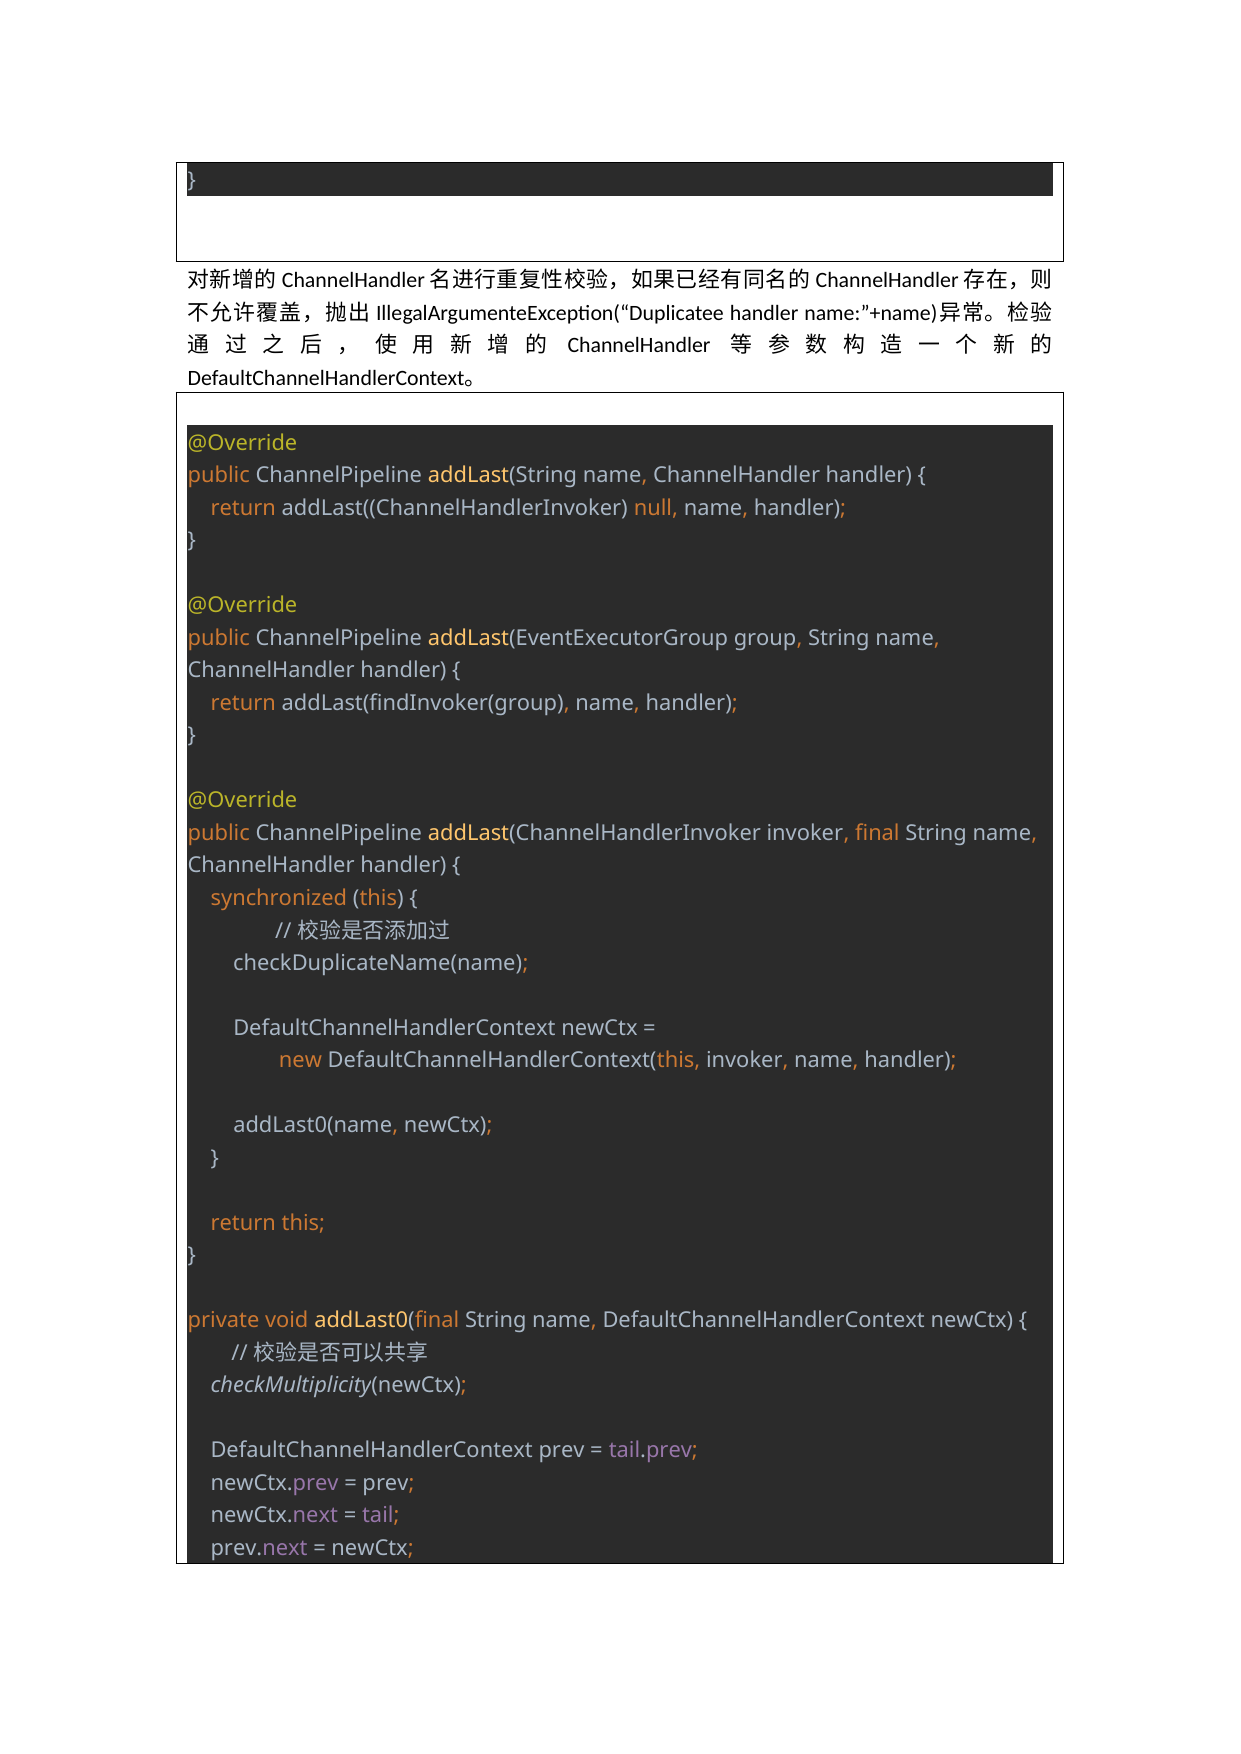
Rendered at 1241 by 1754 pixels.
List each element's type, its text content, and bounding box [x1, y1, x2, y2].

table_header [177, 393, 1063, 1563]
list 对新增的ChannelHandler名进行重复性校验，如果已经有同名的ChannelHandler存在，则不允许覆盖，抛出IllegalArgumenteException(“Duplicatee handler name:”+name)异常。检验通过之后，使用新增的ChannelHandler等参数构造一个新的DefaultChannelHandlerContext。 [187, 262, 1053, 392]
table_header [177, 163, 1063, 261]
